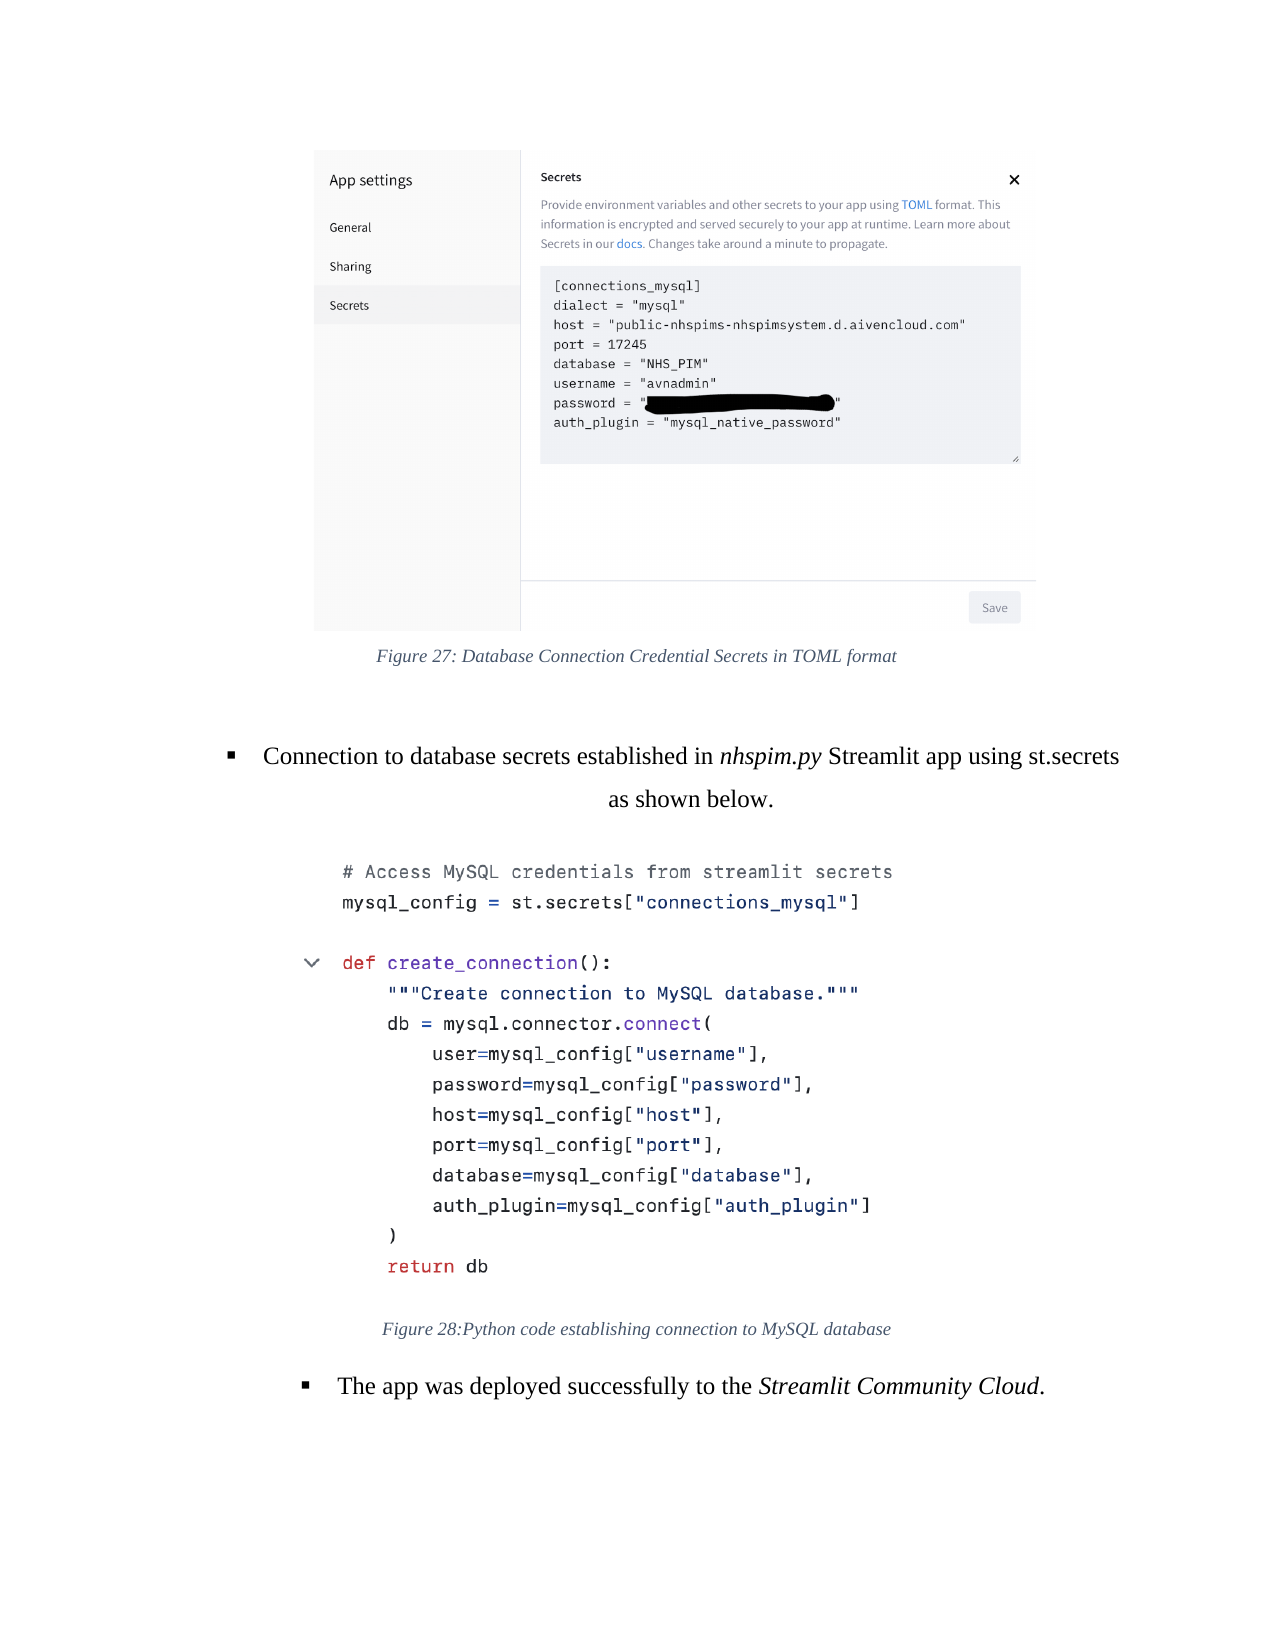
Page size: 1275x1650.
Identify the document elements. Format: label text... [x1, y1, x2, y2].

picture [313, 150, 1037, 631]
text Figure 27: Database Connection Credential Secrets in TOML format [150, 645, 1125, 666]
list The app was deployed successfully to the Streamlit Community Cloud. [220, 1371, 1125, 1399]
picture [294, 827, 1051, 1304]
text Figure 28:Python code establishing connection to MySQL database [150, 1318, 1125, 1339]
list Connection to database secrets established in nhspim.py Streamlit app using st.secrets as shown below. [220, 741, 1125, 813]
